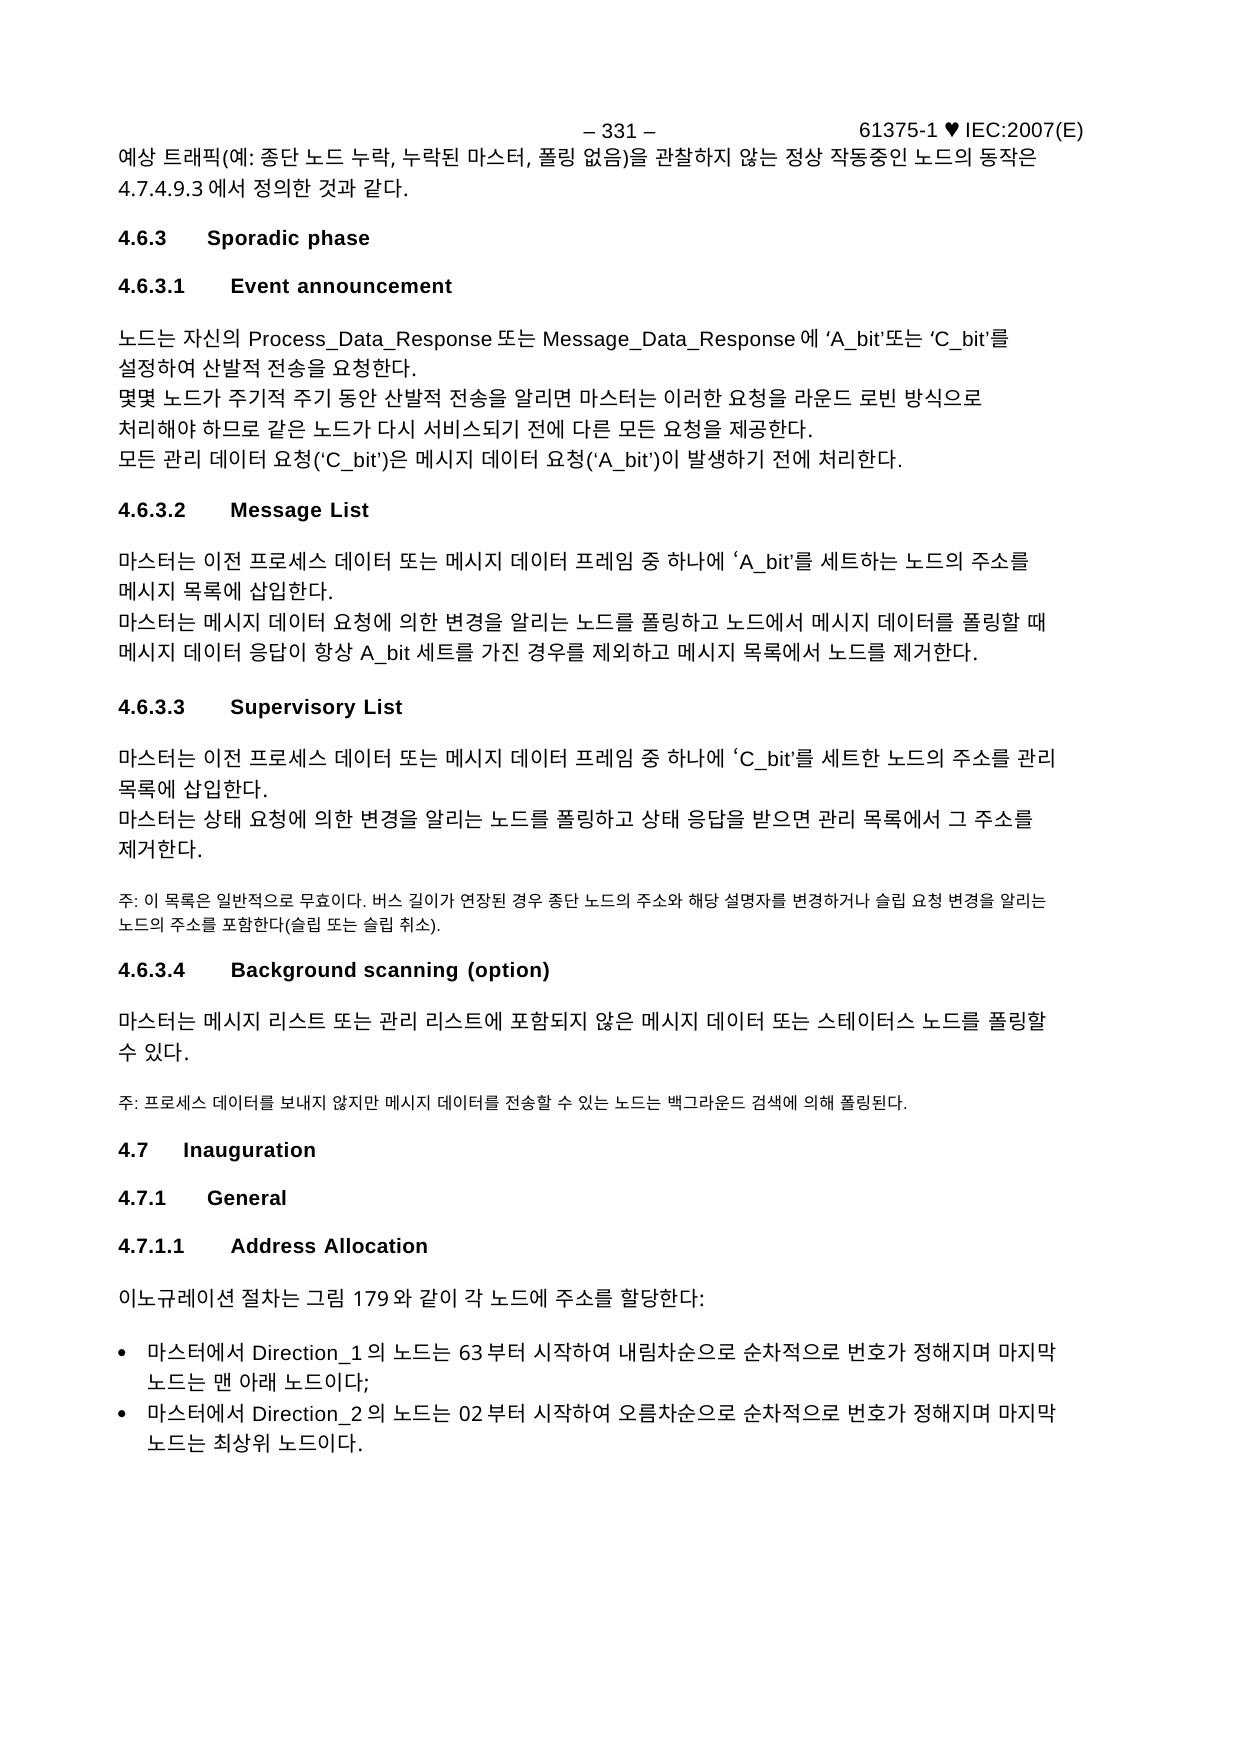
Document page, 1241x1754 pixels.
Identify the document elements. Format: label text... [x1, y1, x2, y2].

subtitle Address Allocation [118, 1234, 1137, 1258]
list Event announcement [118, 274, 1063, 298]
list 마스터에서 Direction_2의 노드는 02부터 시작하여 오름차순으로 순차적으로 번호가 정해지며 마지막 노드는 최상위 노드이다. [118, 1397, 1063, 1457]
text 예상 트래픽(예: 종단 노드 누락, 누락된 마스터, 폴링 없음)을 관찰하지 않는 정상 작동중인 노드의 동작은 4.7.4.9.3에서 정의한 것과 같다. [118, 142, 1063, 202]
text 마스터는 이전 프로세스 데이터 또는 메시지 데이터 프레임 중 하나에 ‘A_bit’를 세트하는 노드의 주소를 메시지 목록에 삽입한다. [118, 545, 1063, 606]
text 마스터는 상태 요청에 의한 변경을 알리는 노드를 폴링하고 상태 응답을 받으면 관리 목록에서 그 주소를 제거한다. [118, 803, 1063, 864]
text 마스터는 메시지 데이터 요청에 의한 변경을 알리는 노드를 폴링하고 노드에서 메시지 데이터를 폴링할 때 메시지 데이터 응답이 항상 A_bit 세트를 가진 경우를 제외하고 메시지 목록에서 노드를 제거한다. [118, 606, 1063, 666]
subtitle Message List [118, 497, 1063, 521]
text 노드는 자신의 Process_Data_Response또는 Message_Data_Response에 ‘A_bit’또는 ‘C_bit’를 설정하여 산발적 전송을 요청한다. [118, 322, 1063, 383]
text 주: 이 목록은 일반적으로 무효이다. 버스 길이가 연장된 경우 종단 노드의 주소와 해당 설명자를 변경하거나 슬립 요청 변경을 알리는 노드의 주소를 포함한다(슬립 또는 슬립 취소). [118, 888, 1063, 936]
list 마스터에서 Direction_1의 노드는 63부터 시작하여 내림차순으로 순차적으로 번호가 정해지며 마지막 노드는 맨 아래 노드이다; [118, 1336, 1063, 1397]
subtitle Inauguration [118, 1138, 1063, 1162]
text 몇몇 노드가 주기적 주기 동안 산발적 전송을 알리면 마스터는 이러한 요청을 라운드 로빈 방식으로 처리해야 하므로 같은 노드가 다시 서비스되기 전에 다른 모든 요청을 제공한다. [118, 383, 1063, 443]
subtitle Supervisory List [118, 695, 1063, 719]
subtitle Sporadic phase [118, 226, 1063, 250]
text 마스터는 메시지 리스트 또는 관리 리스트에 포함되지 않은 메시지 데이터 또는 스테이터스 노드를 폴링할 수 있다. [118, 1006, 1063, 1066]
text 이노규레이션 절차는 그림 179와 같이 각 노드에 주소를 할당한다: [118, 1282, 1063, 1312]
subtitle General [118, 1186, 1137, 1210]
subtitle Background scanning (option) [118, 958, 1063, 982]
text 주: 프로세스 데이터를 보내지 않지만 메시지 데이터를 전송할 수 있는 노드는 백그라운드 검색에 의해 폴링된다. [118, 1090, 1063, 1114]
text 마스터는 이전 프로세스 데이터 또는 메시지 데이터 프레임 중 하나에 ‘C_bit’를 세트한 노드의 주소를 관리 목록에 삽입한다. [118, 743, 1063, 803]
text 모든 관리 데이터 요청(‘C_bit’)은 메시지 데이터 요청(‘A_bit’)이 발생하기 전에 처리한다. [118, 443, 1063, 473]
